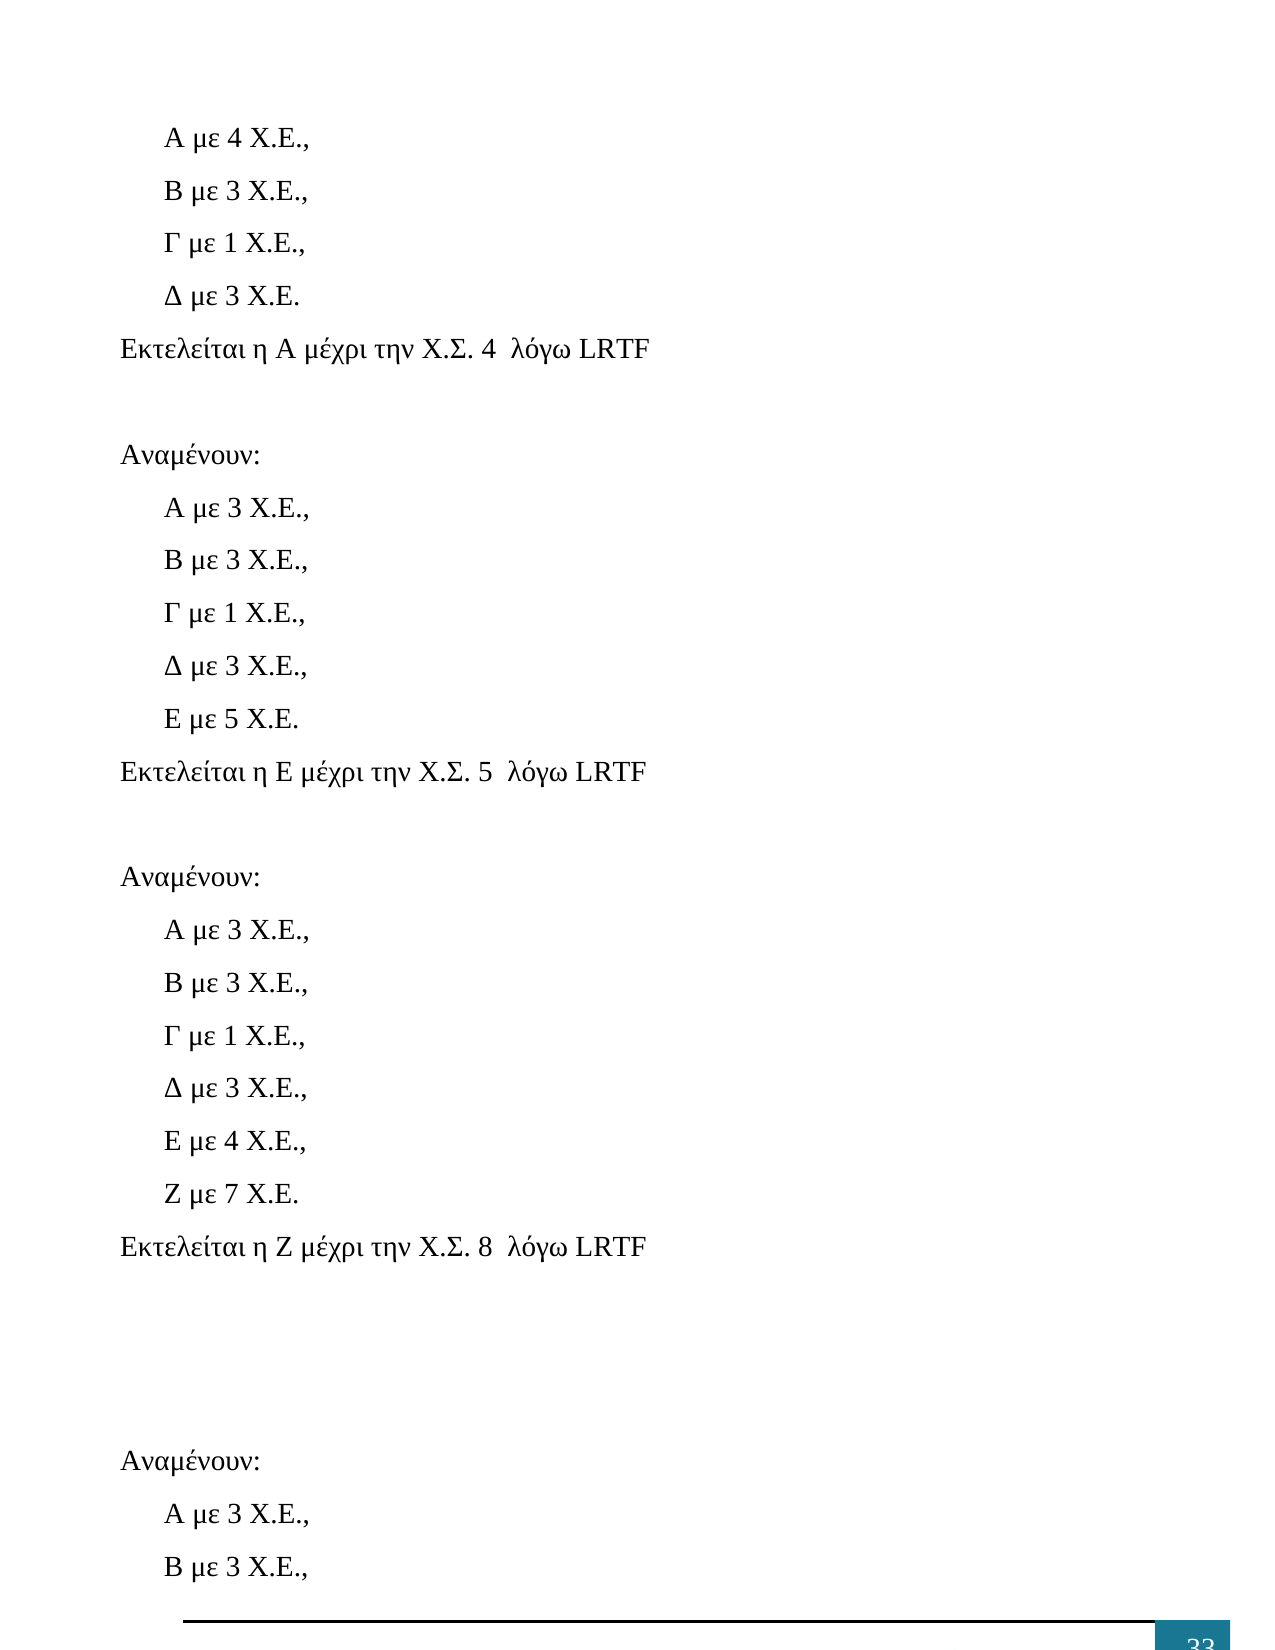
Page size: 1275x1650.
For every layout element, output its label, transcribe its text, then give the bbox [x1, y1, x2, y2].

text Εκτελείται η Ε μέχρι την Χ.Σ. 5 λόγω LRTF [120, 754, 1155, 787]
text Ε με 4 Χ.Ε., [120, 1123, 1155, 1157]
text Αναμένουν: [120, 437, 1155, 470]
text Εκτελείται η Α μέχρι την Χ.Σ. 4 λόγω LRTF [120, 331, 1155, 365]
text Ε με 5 Χ.Ε. [120, 701, 1155, 734]
text Γ με 1 Χ.Ε., [120, 1018, 1155, 1051]
text Β με 3 Χ.Ε., [120, 173, 1155, 206]
text Γ με 1 Χ.Ε., [120, 595, 1155, 629]
text Αναμένουν: [120, 1443, 1155, 1477]
text Α με 3 Χ.Ε., [120, 490, 1155, 523]
text Δ με 3 Χ.Ε. [120, 278, 1155, 312]
text Β με 3 Χ.Ε., [120, 1549, 1155, 1582]
text Ζ με 7 Χ.Ε. [120, 1176, 1155, 1210]
text Β με 3 Χ.Ε., [120, 542, 1155, 576]
text Εκτελείται η Ζ μέχρι την Χ.Σ. 8 λόγω LRTF [120, 1229, 1155, 1263]
text Δ με 3 Χ.Ε., [120, 1071, 1155, 1104]
text Β με 3 Χ.Ε., [120, 965, 1155, 998]
text Α με 3 Χ.Ε., [120, 912, 1155, 946]
text Αναμένουν: [120, 859, 1155, 893]
text Δ με 3 Χ.Ε., [120, 648, 1155, 682]
text Γ με 1 Χ.Ε., [120, 226, 1155, 259]
text Α με 3 Χ.Ε., [120, 1496, 1155, 1529]
text Α με 4 Χ.Ε., [120, 120, 1155, 153]
